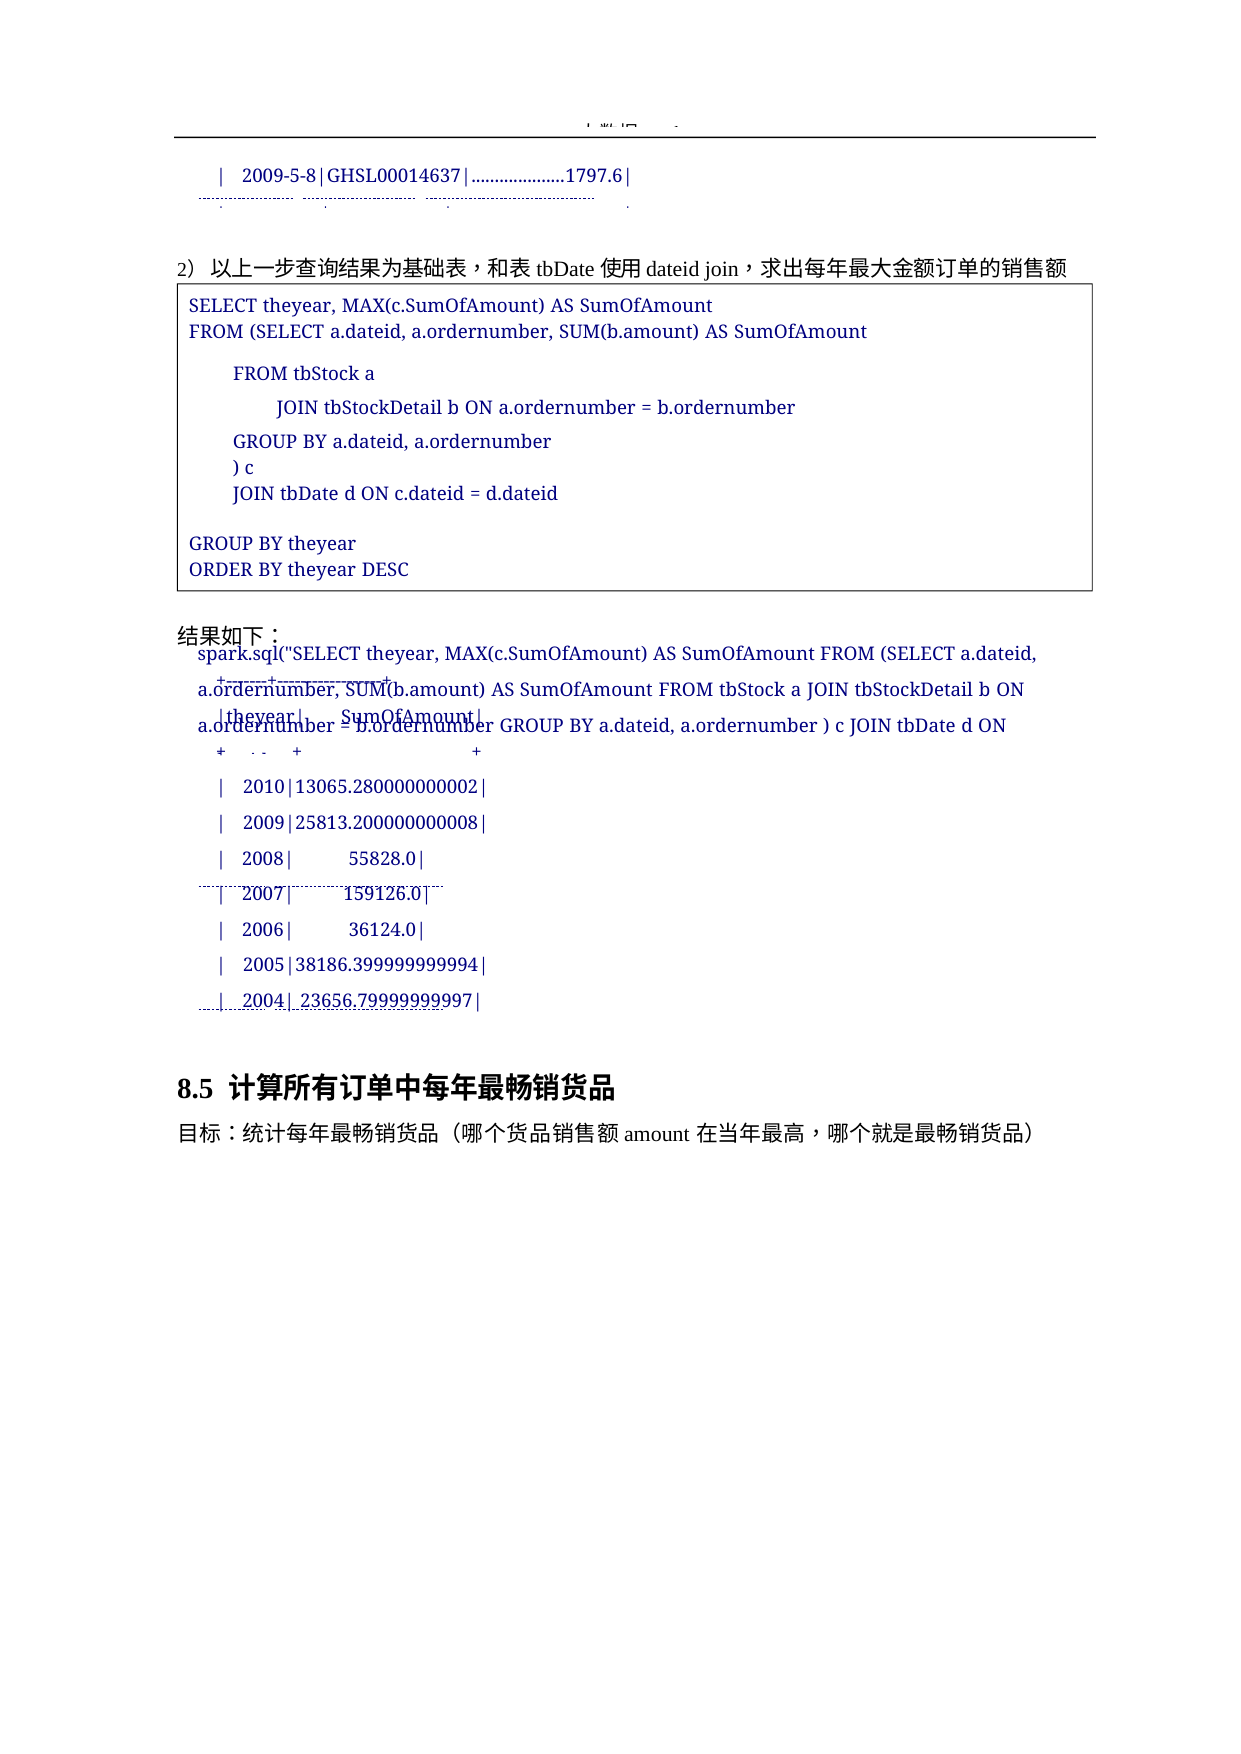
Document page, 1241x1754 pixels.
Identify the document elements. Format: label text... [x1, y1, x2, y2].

text 结果如下： [177, 621, 1159, 651]
list 计算所有订单中每年最畅销货品 [177, 1068, 1159, 1107]
text 目标：统计每年最畅销货品（哪个货品销售额amount 在当年最高，哪个就是最畅销货品） [177, 1118, 1159, 1148]
list 以上一步查询结果为基础表，和表 tbDate 使用 dateid join，求出每年最大金额订单的销售额 [177, 253, 1159, 283]
